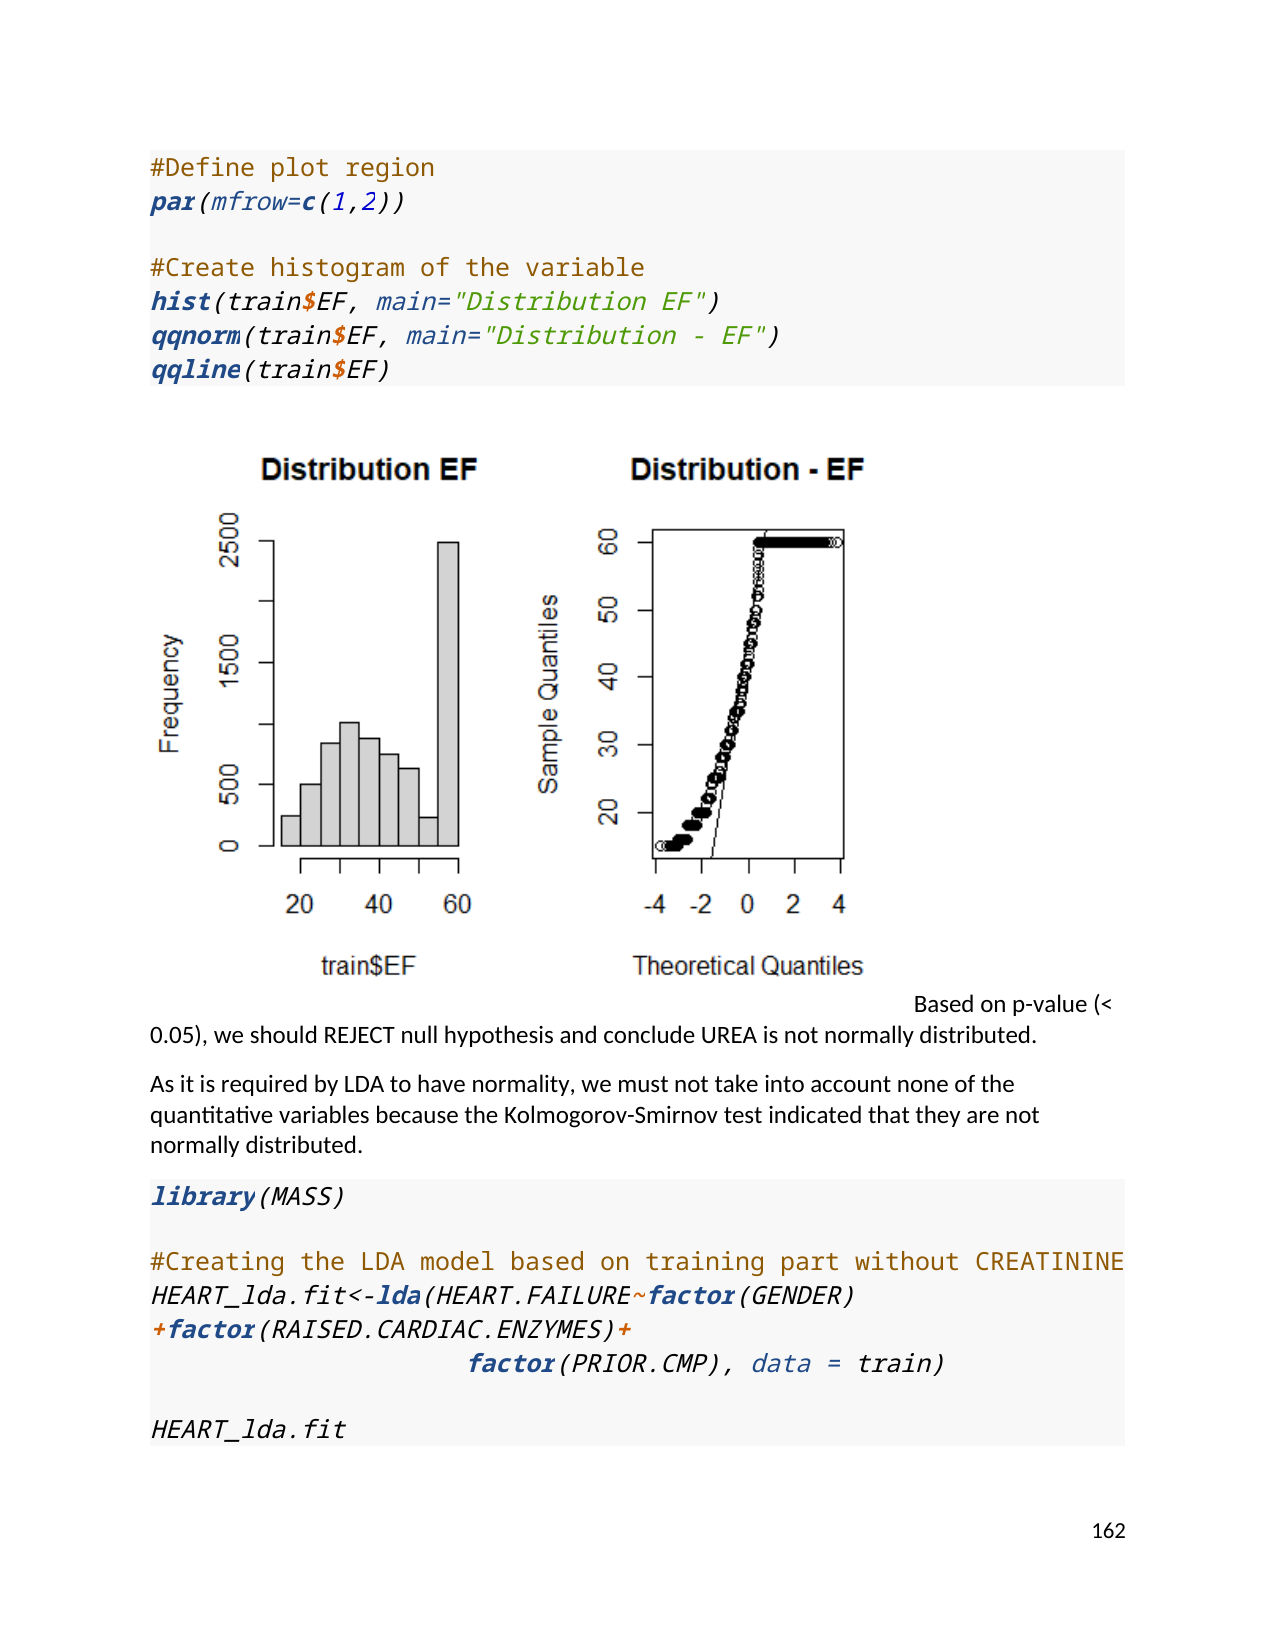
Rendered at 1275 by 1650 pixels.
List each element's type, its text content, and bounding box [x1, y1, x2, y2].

picture [150, 406, 908, 1013]
text library(MASS) #Creating the LDA model based on training part without CREATININE HEART_lda.fit<-lda(HEART.FAILURE~factor(GENDER)+factor(RAISED.CARDIAC.ENZYMES)+ factor(PRIOR.CMP), data = train) HEART_lda.fit [150, 1179, 1125, 1244]
text library(MASS) #Creating the LDA model based on training part without CREATININE HEART_lda.fit<-lda(HEART.FAILURE~factor(GENDER)+factor(RAISED.CARDIAC.ENZYMES)+ factor(PRIOR.CMP), data = train) HEART_lda.fit [150, 1278, 1125, 1446]
text As it is required by LDA to have normality, we must not take into account none of the quantitative variables because the Kolmogorov-Smirnov test indicated that they are not normally distributed. [150, 1068, 1125, 1160]
text #Define plot region par(mfrow=c(1,2)) #Create histogram of the variable hist(train$EF, main="Distribution EF") qqnorm(train$EF, main="Distribution - EF") qqline(train$EF) [150, 150, 1125, 386]
